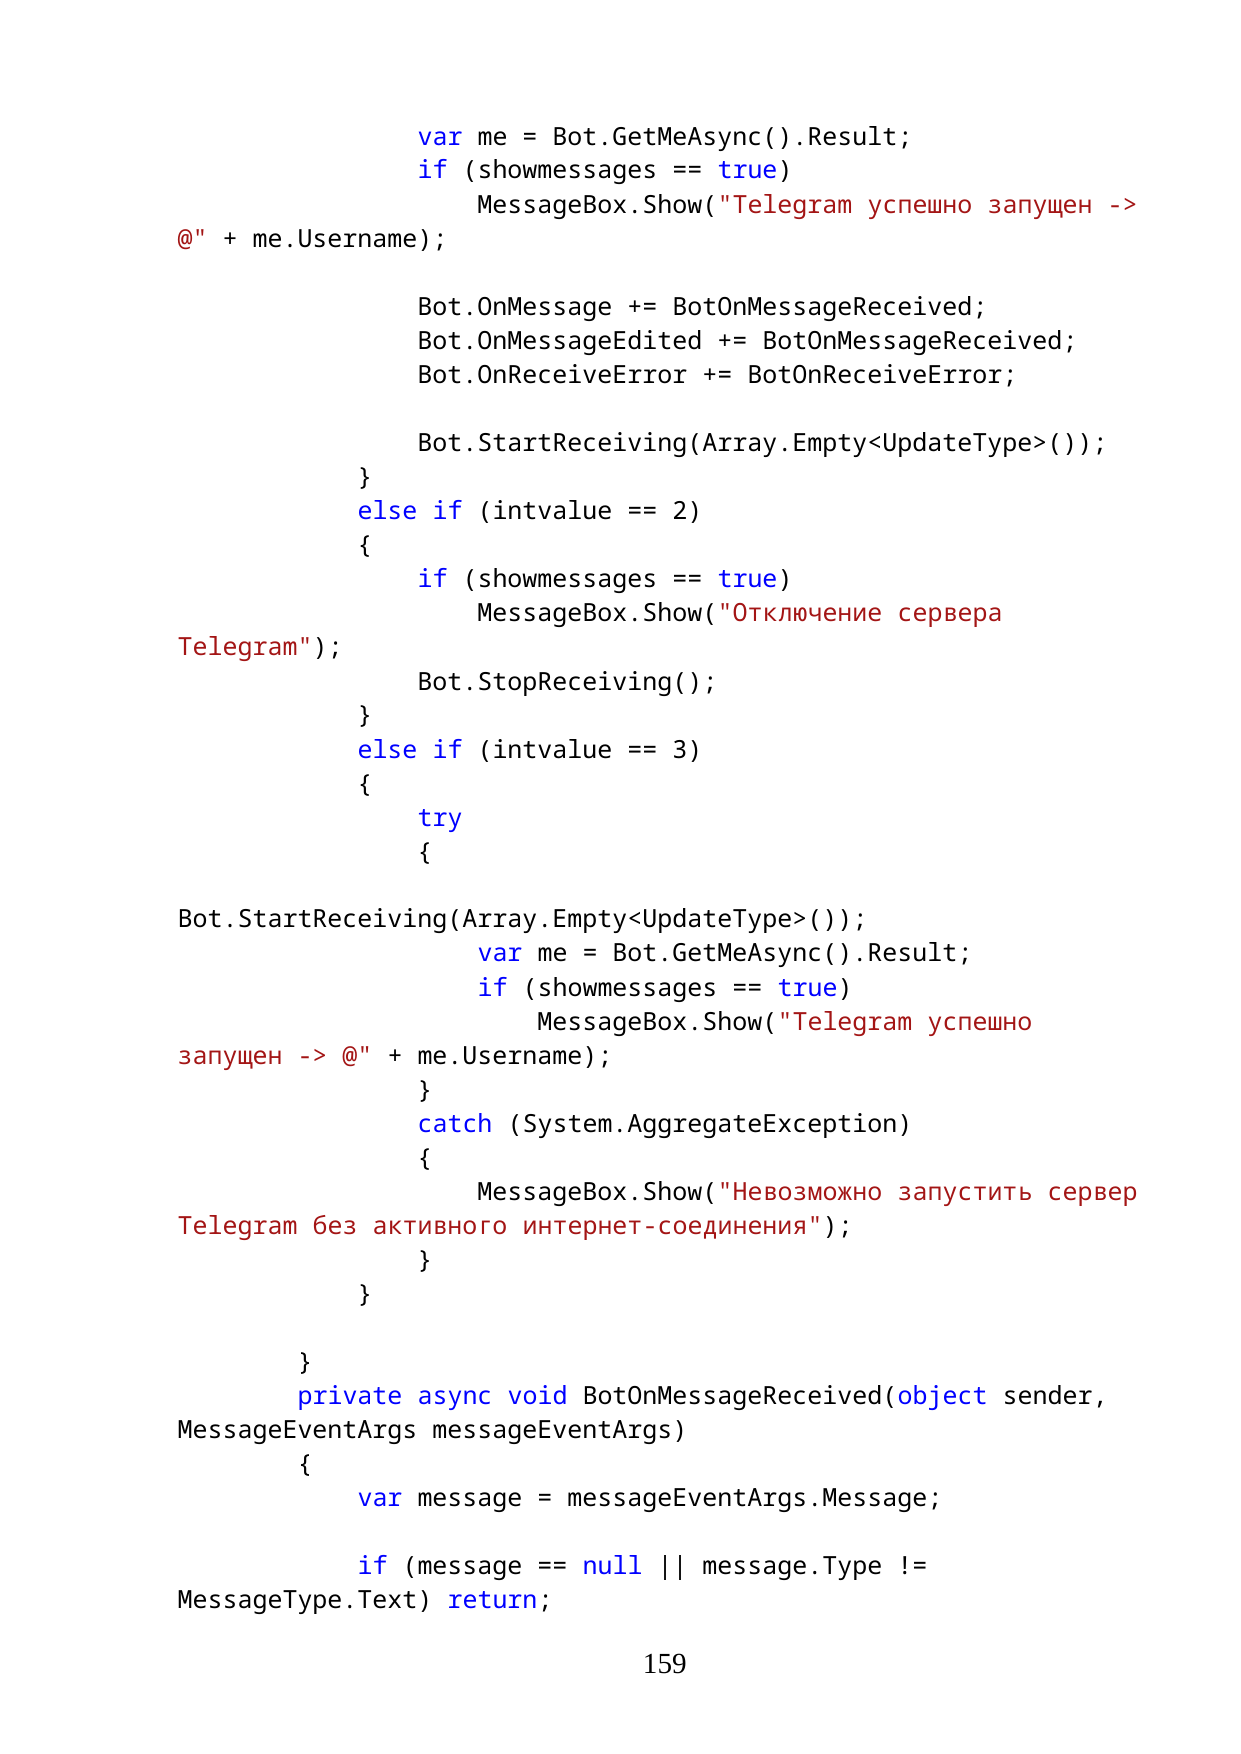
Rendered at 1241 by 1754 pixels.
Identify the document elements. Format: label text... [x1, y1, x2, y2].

text Bot.StartReceiving(Array.Empty<UpdateType>()); [177, 425, 1152, 459]
text MessageBox.Show("Невозможно запустить сервер Telegram без активного интернет-соединения"); [177, 1173, 1152, 1242]
text var me = Bot.GetMeAsync().Result; [177, 118, 1152, 152]
text MessageBox.Show("Telegram успешно запущен -> @" + me.Username); [177, 1003, 1152, 1071]
text if (showmessages == true) [177, 561, 1152, 595]
text MessageBox.Show("Отключение сервера Telegram"); [177, 595, 1152, 663]
text try [177, 799, 1152, 833]
text Bot.OnReceiveError += BotOnReceiveError; [177, 357, 1152, 391]
text { [177, 1139, 1152, 1173]
text } [177, 459, 1152, 493]
text { [177, 765, 1152, 799]
text if (showmessages == true) [177, 152, 1152, 186]
text Bot.OnMessageEdited += BotOnMessageReceived; [177, 322, 1152, 357]
text private async void BotOnMessageReceived(object sender, MessageEventArgs messageEventArgs) [177, 1377, 1152, 1446]
text } [177, 1071, 1152, 1105]
text MessageBox.Show("Telegram успешно запущен -> @" + me.Username); [177, 186, 1152, 254]
text { [177, 833, 1152, 867]
text Bot.StartReceiving(Array.Empty<UpdateType>()); [177, 867, 1152, 935]
text } [177, 1343, 1152, 1377]
text else if (intvalue == 2) [177, 493, 1152, 527]
text } [177, 1276, 1152, 1310]
text } [177, 697, 1152, 731]
text var message = messageEventArgs.Message; [177, 1479, 1152, 1514]
text else if (intvalue == 3) [177, 731, 1152, 765]
text if (message == null || message.Type != MessageType.Text) return; [177, 1548, 1152, 1616]
text { [177, 1446, 1152, 1479]
text Bot.StopReceiving(); [177, 663, 1152, 697]
text } [177, 1242, 1152, 1276]
text Bot.OnMessage += BotOnMessageReceived; [177, 288, 1152, 322]
text var me = Bot.GetMeAsync().Result; [177, 935, 1152, 969]
text { [177, 527, 1152, 561]
text catch (System.AggregateException) [177, 1105, 1152, 1139]
text if (showmessages == true) [177, 969, 1152, 1003]
